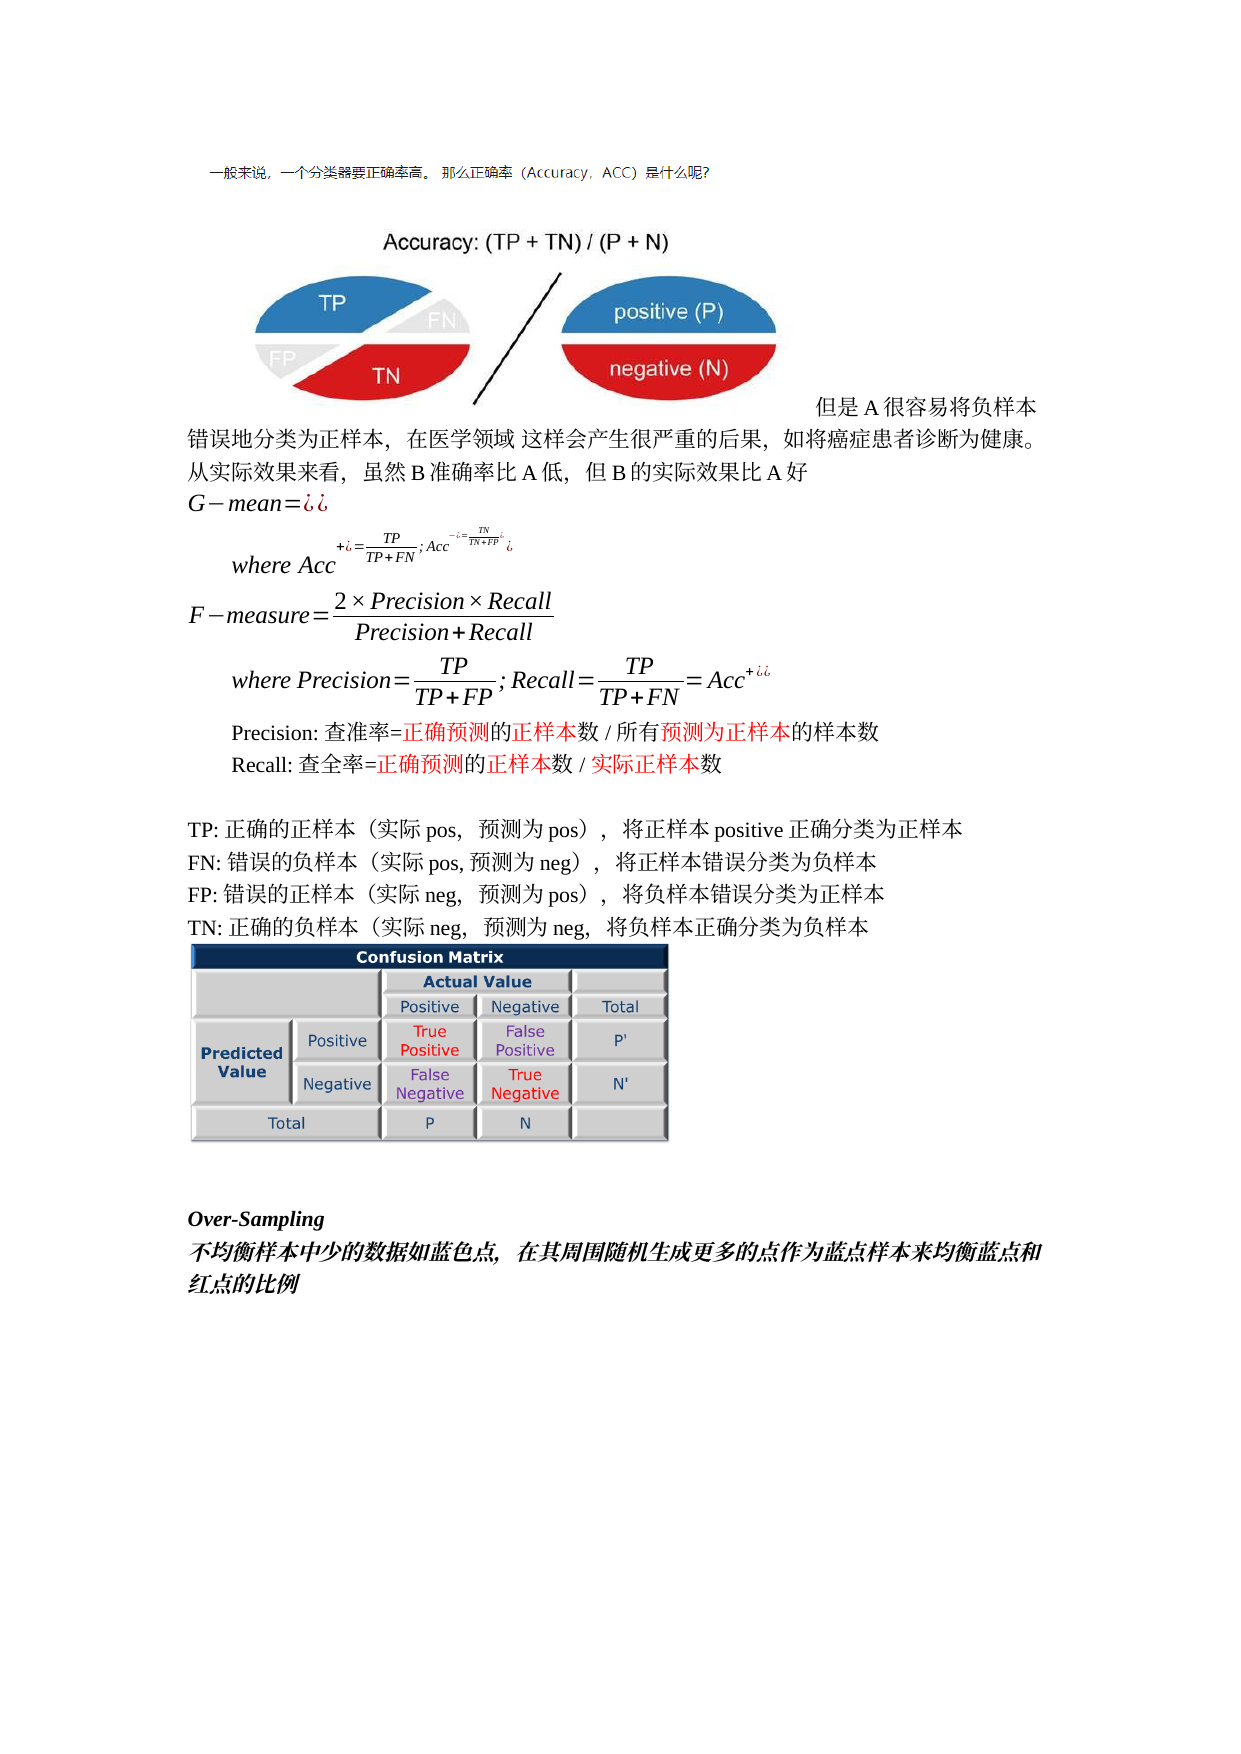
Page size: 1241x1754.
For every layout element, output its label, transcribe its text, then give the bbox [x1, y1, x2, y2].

text Over-Sampling [187, 1202, 1053, 1234]
text Recall: 查全率=正确预测的正样本数 / 实际正样本数 [187, 747, 1053, 779]
text FP: 错误的正样本（实际neg，预测为pos），将负样本错误分类为正样本 [187, 877, 1053, 909]
text Precision: 查准率=正确预测的正样本数 / 所有预测为正样本的样本数 [187, 714, 1053, 747]
picture [187, 942, 672, 1145]
text TN: 正确的负样本（实际neg，预测为neg，将负样本正确分类为负样本 [187, 909, 1053, 942]
text 不均衡样本中少的数据如蓝色点，在其周围随机生成更多的点作为蓝点样本来均衡蓝点和红点的比例 [187, 1234, 1053, 1299]
picture [187, 162, 816, 415]
text TP: 正确的正样本（实际pos，预测为pos），将正样本positive正确分类为正样本 [187, 812, 1053, 844]
text FN: 错误的负样本（实际pos, 预测为neg），将正样本错误分类为负样本 [187, 844, 1053, 877]
